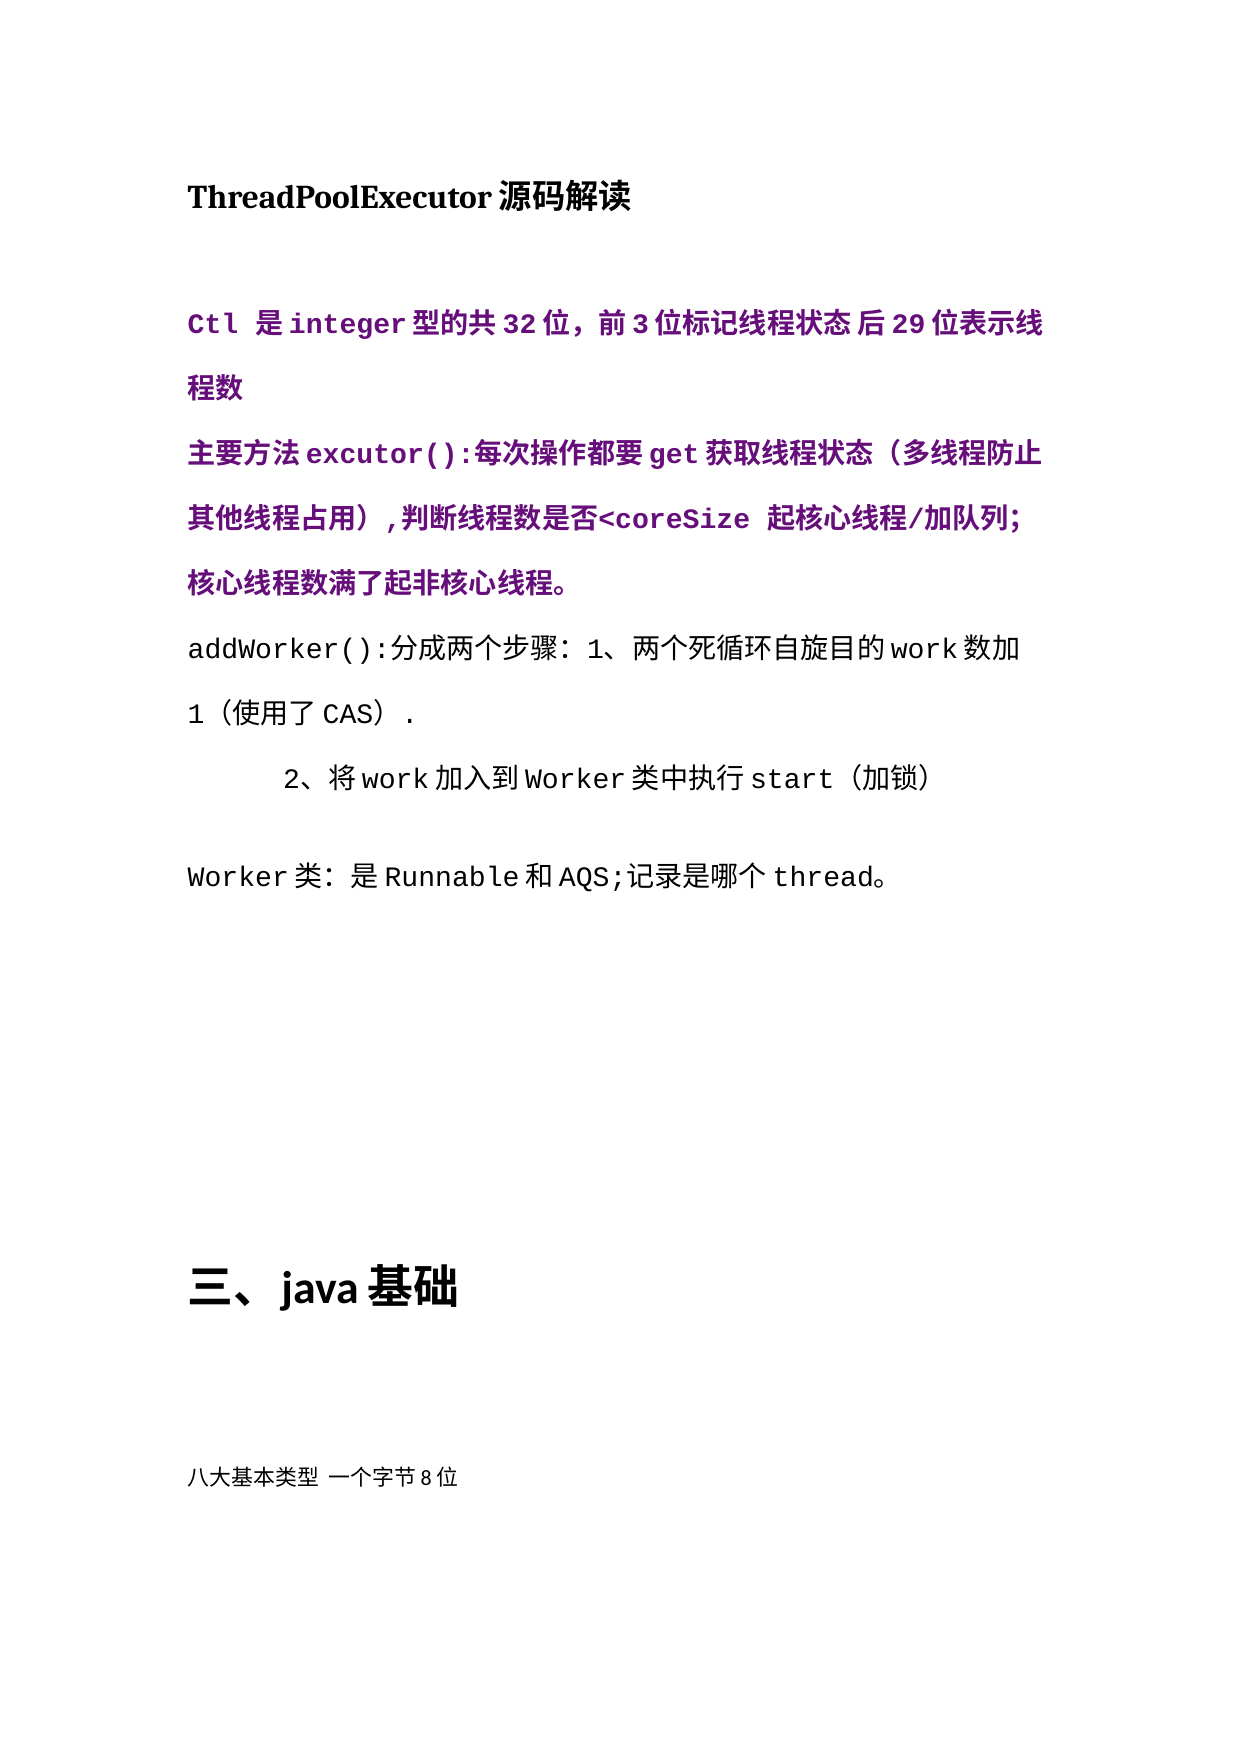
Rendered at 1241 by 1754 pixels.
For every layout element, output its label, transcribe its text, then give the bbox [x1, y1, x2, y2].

text addWorker():分成两个步骤：1、两个死循环自旋目的work数加1（使用了CAS）. [187, 614, 1053, 744]
text Worker类：是Runnable和AQS;记录是哪个thread。 [187, 842, 1053, 907]
text Ctl 是integer型的共32位，前3位标记线程状态 后29位表示线程数 [187, 289, 1053, 419]
text 八大基本类型 一个字节8位 [187, 1460, 1053, 1492]
subtitle ThreadPoolExecutor源码解读 [187, 162, 1053, 227]
text 主要方法excutor():每次操作都要get获取线程状态（多线程防止其他线程占用）,判断线程数是否<coreSize 起核心线程/加队列；核心线程数满了起非核心线程。 [187, 419, 1053, 614]
subtitle java基础 [187, 1234, 1053, 1332]
text 2、将work加入到Worker类中执行start（加锁） [187, 744, 1053, 809]
